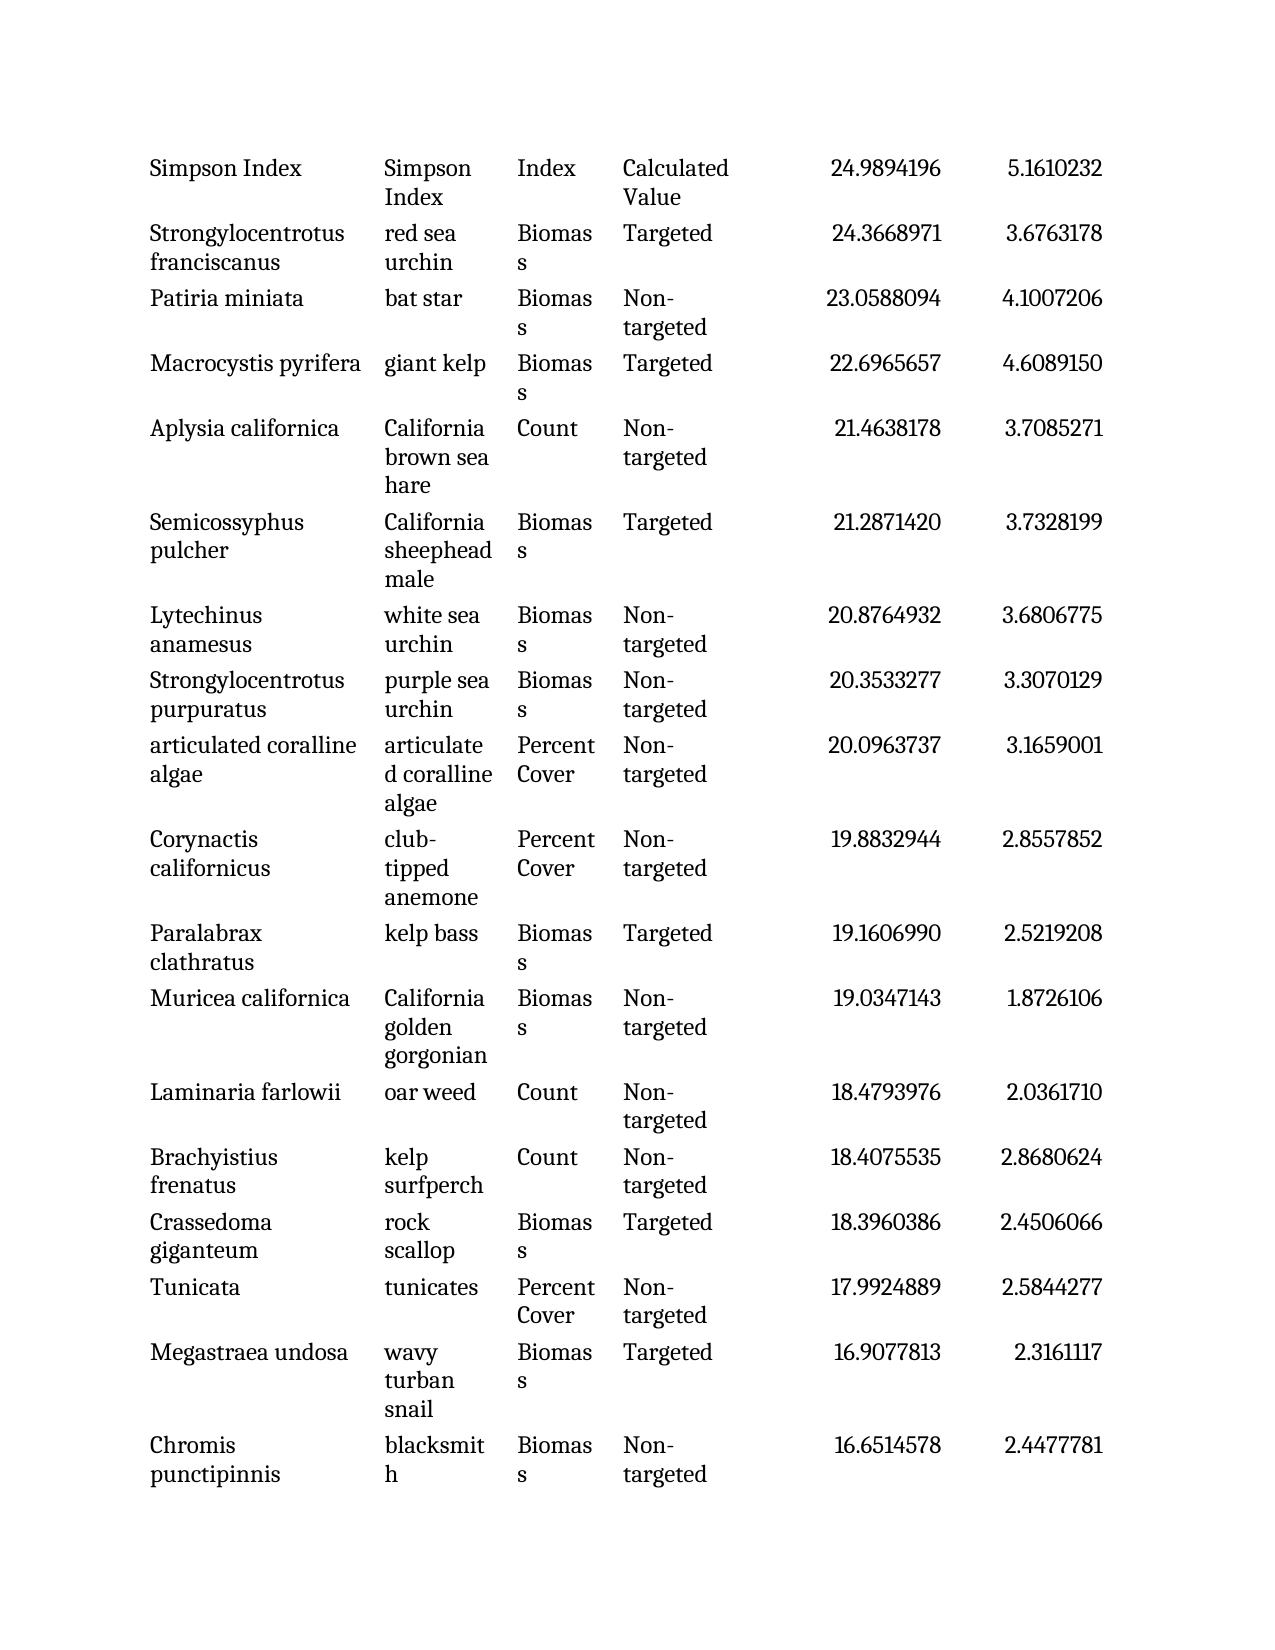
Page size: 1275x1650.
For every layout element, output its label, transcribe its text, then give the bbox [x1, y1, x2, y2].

table_cell 2.5219208 [952, 915, 1114, 980]
table_cell kelp surfperch [373, 1139, 506, 1204]
table_cell 24.9894196 [753, 150, 952, 215]
table_cell 22.6965657 [753, 345, 952, 410]
table_cell 3.7328199 [952, 504, 1114, 597]
table_cell red sea urchin [373, 215, 506, 280]
table_cell Index [506, 150, 612, 215]
table_cell Macrocystis pyrifera [139, 345, 373, 410]
table_cell Corynactis californicus [139, 821, 373, 915]
table_cell 2.8557852 [952, 821, 1114, 915]
table_cell Count [506, 1139, 612, 1204]
table_cell Megastraea undosa [139, 1334, 373, 1427]
table_cell Biomass [506, 980, 612, 1074]
table_cell 20.8764932 [753, 598, 952, 662]
table_cell Targeted [612, 915, 753, 980]
table_cell oar weed [373, 1074, 506, 1139]
table_cell purple sea urchin [373, 663, 506, 727]
table_cell Biomass [506, 1204, 612, 1269]
table_cell Targeted [612, 345, 753, 410]
table_cell bat star [373, 280, 506, 345]
table_cell 20.3533277 [753, 663, 952, 727]
table_cell club-tipped anemone [373, 821, 506, 915]
table_cell Biomass [506, 504, 612, 597]
table_cell Biomass [506, 915, 612, 980]
table_cell Non-targeted [612, 598, 753, 662]
table_cell Non-targeted [612, 1139, 753, 1204]
table_cell Aplysia californica [139, 410, 373, 504]
table_cell California golden gorgonian [373, 980, 506, 1074]
table_cell Non-targeted [612, 410, 753, 504]
table_cell Simpson Index [373, 150, 506, 215]
table_cell Count [506, 1074, 612, 1139]
table_cell 19.8832944 [753, 821, 952, 915]
table_cell Laminaria farlowii [139, 1074, 373, 1139]
table_cell Non-targeted [612, 663, 753, 727]
table_cell 24.3668971 [753, 215, 952, 280]
table_cell blacksmith [373, 1428, 506, 1492]
table_cell Simpson Index [139, 150, 373, 215]
table_cell Targeted [612, 215, 753, 280]
table_cell 18.4075535 [753, 1139, 952, 1204]
table_cell 3.1659001 [952, 728, 1114, 821]
table_cell Non-targeted [612, 821, 753, 915]
table_cell articulated coralline algae [373, 728, 506, 821]
table_cell Patiria miniata [139, 280, 373, 345]
table_cell white sea urchin [373, 598, 506, 662]
table_cell tunicates [373, 1269, 506, 1334]
table_cell 23.0588094 [753, 280, 952, 345]
table_cell 4.1007206 [952, 280, 1114, 345]
table_cell Brachyistius frenatus [139, 1139, 373, 1204]
table_cell Non-targeted [612, 1074, 753, 1139]
table_cell Non-targeted [612, 980, 753, 1074]
table_cell Non-targeted [612, 1269, 753, 1334]
table_cell kelp bass [373, 915, 506, 980]
table_cell Biomass [506, 215, 612, 280]
table_cell 2.4506066 [952, 1204, 1114, 1269]
table_cell Biomass [506, 345, 612, 410]
table_cell Targeted [612, 504, 753, 597]
table_cell Targeted [612, 1334, 753, 1427]
table_cell Biomass [506, 663, 612, 727]
table_cell 21.4638178 [753, 410, 952, 504]
table_cell wavy turban snail [373, 1334, 506, 1427]
table_cell 18.3960386 [753, 1204, 952, 1269]
table_cell Semicossyphus pulcher [139, 504, 373, 597]
table_cell California brown sea hare [373, 410, 506, 504]
table_cell Non-targeted [612, 280, 753, 345]
table_cell Muricea californica [139, 980, 373, 1074]
table_cell Percent Cover [506, 1269, 612, 1334]
table_cell Biomass [506, 1428, 612, 1492]
table_cell Calculated Value [612, 150, 753, 215]
table_cell 2.0361710 [952, 1074, 1114, 1139]
table_cell Lytechinus anamesus [139, 598, 373, 662]
table_cell Percent Cover [506, 728, 612, 821]
table_cell rock scallop [373, 1204, 506, 1269]
table_cell 16.9077813 [753, 1334, 952, 1427]
table_cell 18.4793976 [753, 1074, 952, 1139]
table_cell 17.9924889 [753, 1269, 952, 1334]
table_cell 4.6089150 [952, 345, 1114, 410]
table_cell Percent Cover [506, 821, 612, 915]
table_cell 3.6763178 [952, 215, 1114, 280]
table_cell Count [506, 410, 612, 504]
table_cell 19.1606990 [753, 915, 952, 980]
table_cell 20.0963737 [753, 728, 952, 821]
table_cell giant kelp [373, 345, 506, 410]
table_cell Biomass [506, 1334, 612, 1427]
table_cell Paralabrax clathratus [139, 915, 373, 980]
table_cell Targeted [612, 1204, 753, 1269]
table_cell Biomass [506, 598, 612, 662]
table_cell 2.5844277 [952, 1269, 1114, 1334]
table_cell 3.3070129 [952, 663, 1114, 727]
table_cell 2.4477781 [952, 1428, 1114, 1492]
table_cell 3.6806775 [952, 598, 1114, 662]
table_cell Tunicata [139, 1269, 373, 1334]
table_cell 16.6514578 [753, 1428, 952, 1492]
table_cell 2.8680624 [952, 1139, 1114, 1204]
table_cell Chromis punctipinnis [139, 1428, 373, 1492]
table_cell California sheephead male [373, 504, 506, 597]
table_cell articulated coralline algae [139, 728, 373, 821]
table_cell 21.2871420 [753, 504, 952, 597]
table_cell 1.8726106 [952, 980, 1114, 1074]
table_cell Crassedoma giganteum [139, 1204, 373, 1269]
table_cell Strongylocentrotus purpuratus [139, 663, 373, 727]
table_cell 19.0347143 [753, 980, 952, 1074]
table_cell 3.7085271 [952, 410, 1114, 504]
table_cell Biomass [506, 280, 612, 345]
table_cell Non-targeted [612, 728, 753, 821]
table_cell Non-targeted [612, 1428, 753, 1492]
table_cell Strongylocentrotus franciscanus [139, 215, 373, 280]
table_cell 5.1610232 [952, 150, 1114, 215]
table_cell 2.3161117 [952, 1334, 1114, 1427]
